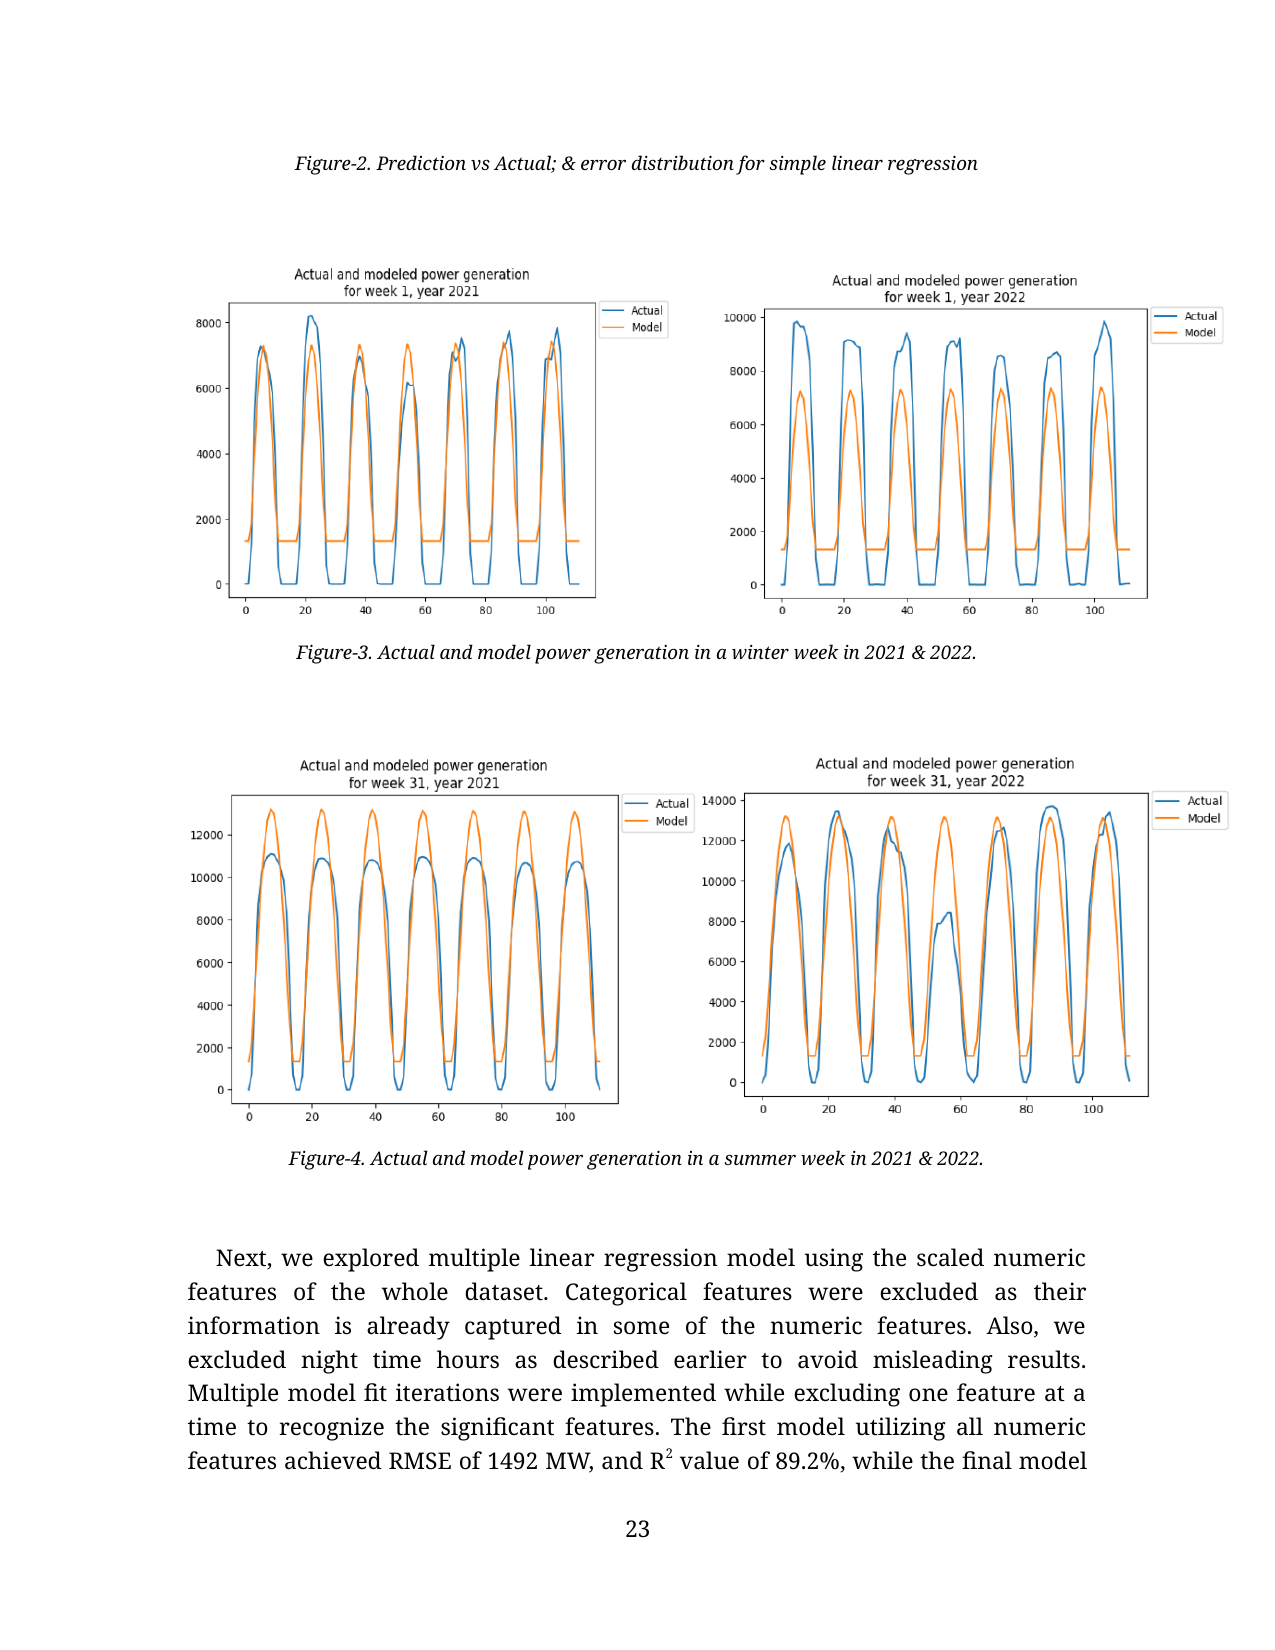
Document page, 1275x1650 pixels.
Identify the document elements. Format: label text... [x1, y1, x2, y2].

picture [717, 268, 1224, 619]
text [187, 1242, 1087, 1476]
text Figure-3. Actual and model power generation in a winter week in 2021 & 2022. [187, 639, 1087, 665]
picture [187, 263, 673, 619]
picture [187, 753, 1230, 1127]
text Figure-2. Prediction vs Actual; & error distribution for simple linear regression [187, 150, 1087, 176]
text Figure-4. Actual and model power generation in a summer week in 2021 & 2022. [187, 1146, 1087, 1171]
